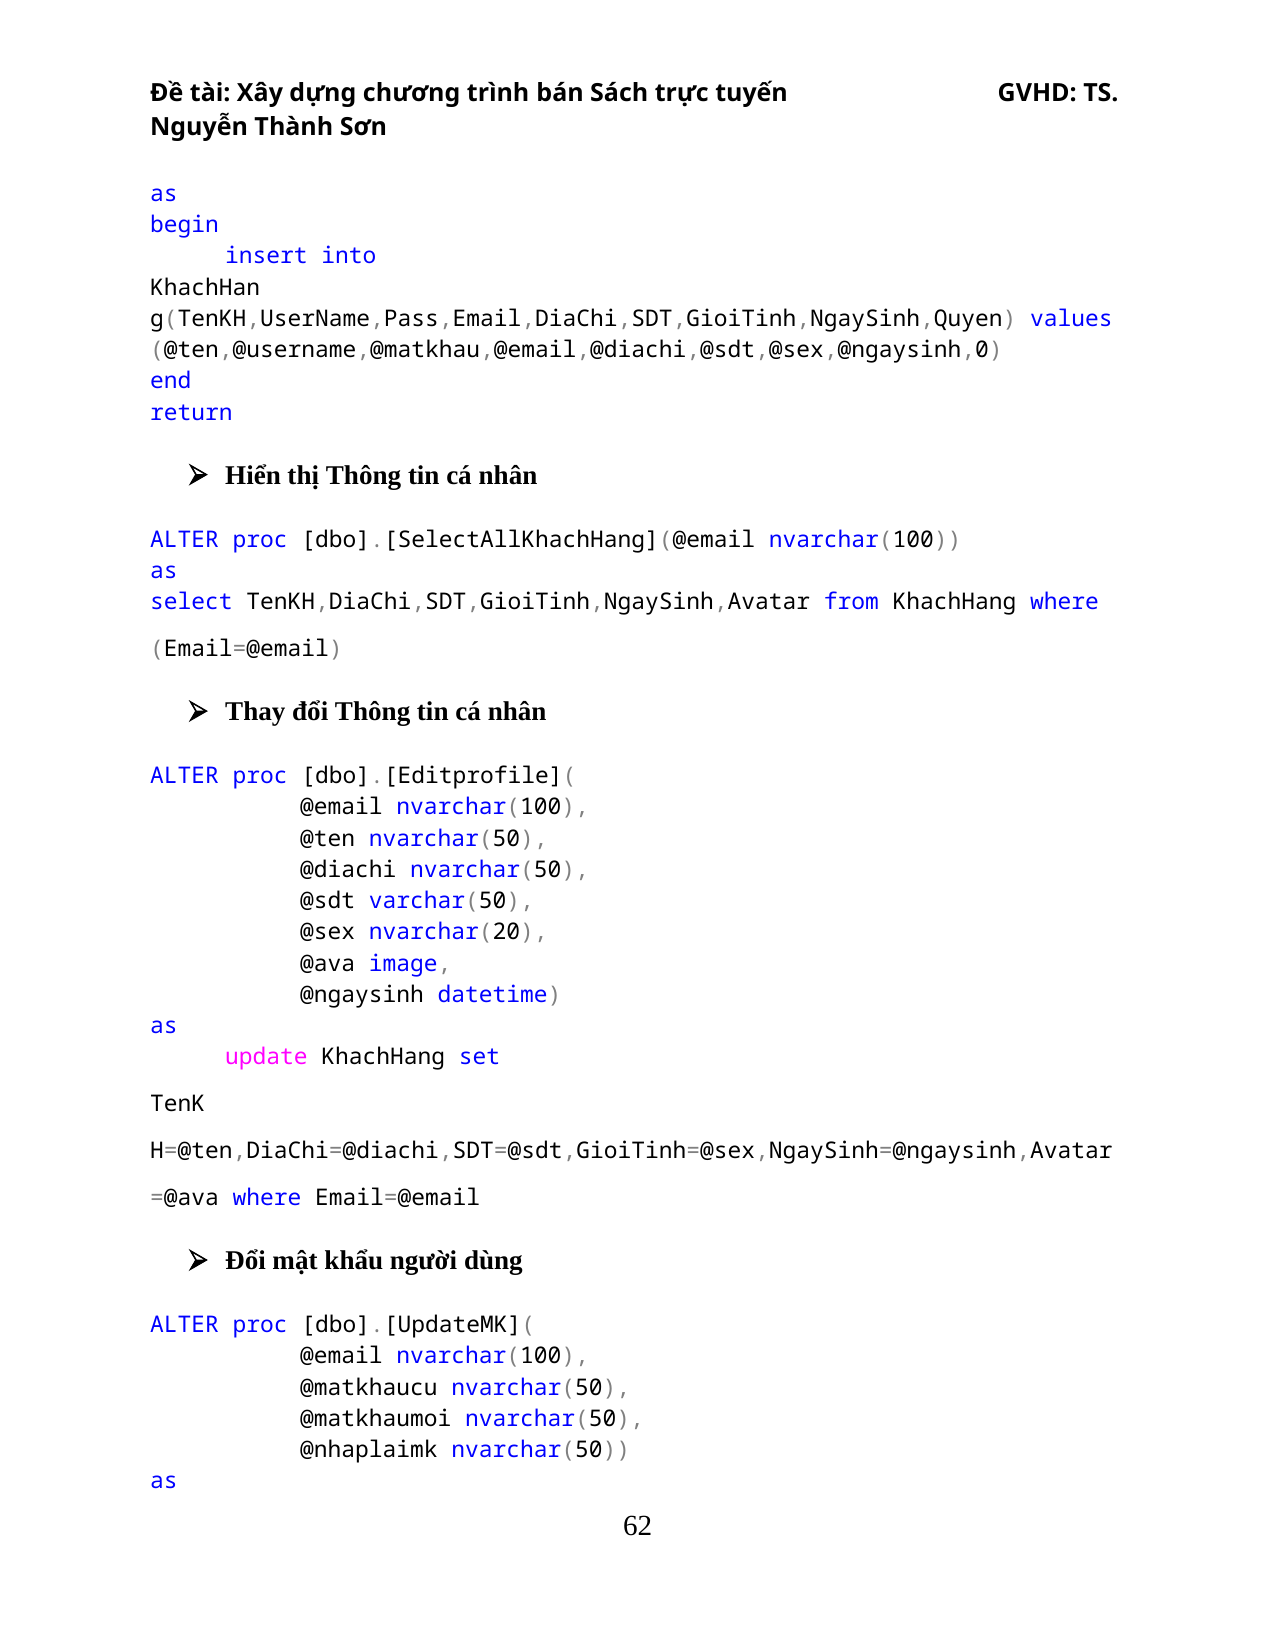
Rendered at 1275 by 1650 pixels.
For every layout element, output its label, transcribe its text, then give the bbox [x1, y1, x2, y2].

text @matkhaucu nvarchar(50), [150, 1370, 1125, 1402]
text @nhaplaimk nvarchar(50)) [150, 1433, 1125, 1464]
text select TenKH,DiaChi,SDT,GioiTinh,NgaySinh,Avatar from KhachHang where (Email=@email) [150, 585, 1125, 663]
text update KhachHang set TenKH=@ten,DiaChi=@diachi,SDT=@sdt,GioiTinh=@sex,NgaySinh=@ngaysinh,Avatar=@ava where Email=@email [150, 1040, 1125, 1212]
text @ngaysinh datetime) [150, 978, 1125, 1009]
text insert into KhachHang(TenKH,UserName,Pass,Email,DiaChi,SDT,GioiTinh,NgaySinh,Quyen) values (@ten,@username,@matkhau,@email,@diachi,@sdt,@sex,@ngaysinh,0) [150, 239, 1125, 364]
text ALTER proc [dbo].[UpdateMK]( [150, 1308, 1125, 1339]
text as [150, 554, 1125, 585]
text return [150, 395, 1125, 427]
text @email nvarchar(100), [150, 790, 1125, 821]
text @matkhaumoi nvarchar(50), [150, 1402, 1125, 1433]
text as [150, 177, 1125, 208]
text ALTER proc [dbo].[SelectAllKhachHang](@email nvarchar(100)) [150, 522, 1125, 554]
text as [150, 1009, 1125, 1040]
list Đổi mật khẩu người dùng [187, 1244, 1125, 1276]
text @diachi nvarchar(50), [150, 853, 1125, 884]
text @sdt varchar(50), [150, 884, 1125, 915]
text ALTER proc [dbo].[Editprofile]( [150, 759, 1125, 790]
list Thay đổi Thông tin cá nhân [187, 695, 1125, 727]
text begin [150, 208, 1125, 239]
text @sex nvarchar(20), [150, 915, 1125, 946]
text @ava image, [150, 946, 1125, 978]
text end [150, 364, 1125, 395]
text @ten nvarchar(50), [150, 821, 1125, 853]
text as [150, 1464, 1125, 1495]
list Hiển thị Thông tin cá nhân [187, 459, 1125, 490]
text @email nvarchar(100), [150, 1339, 1125, 1370]
